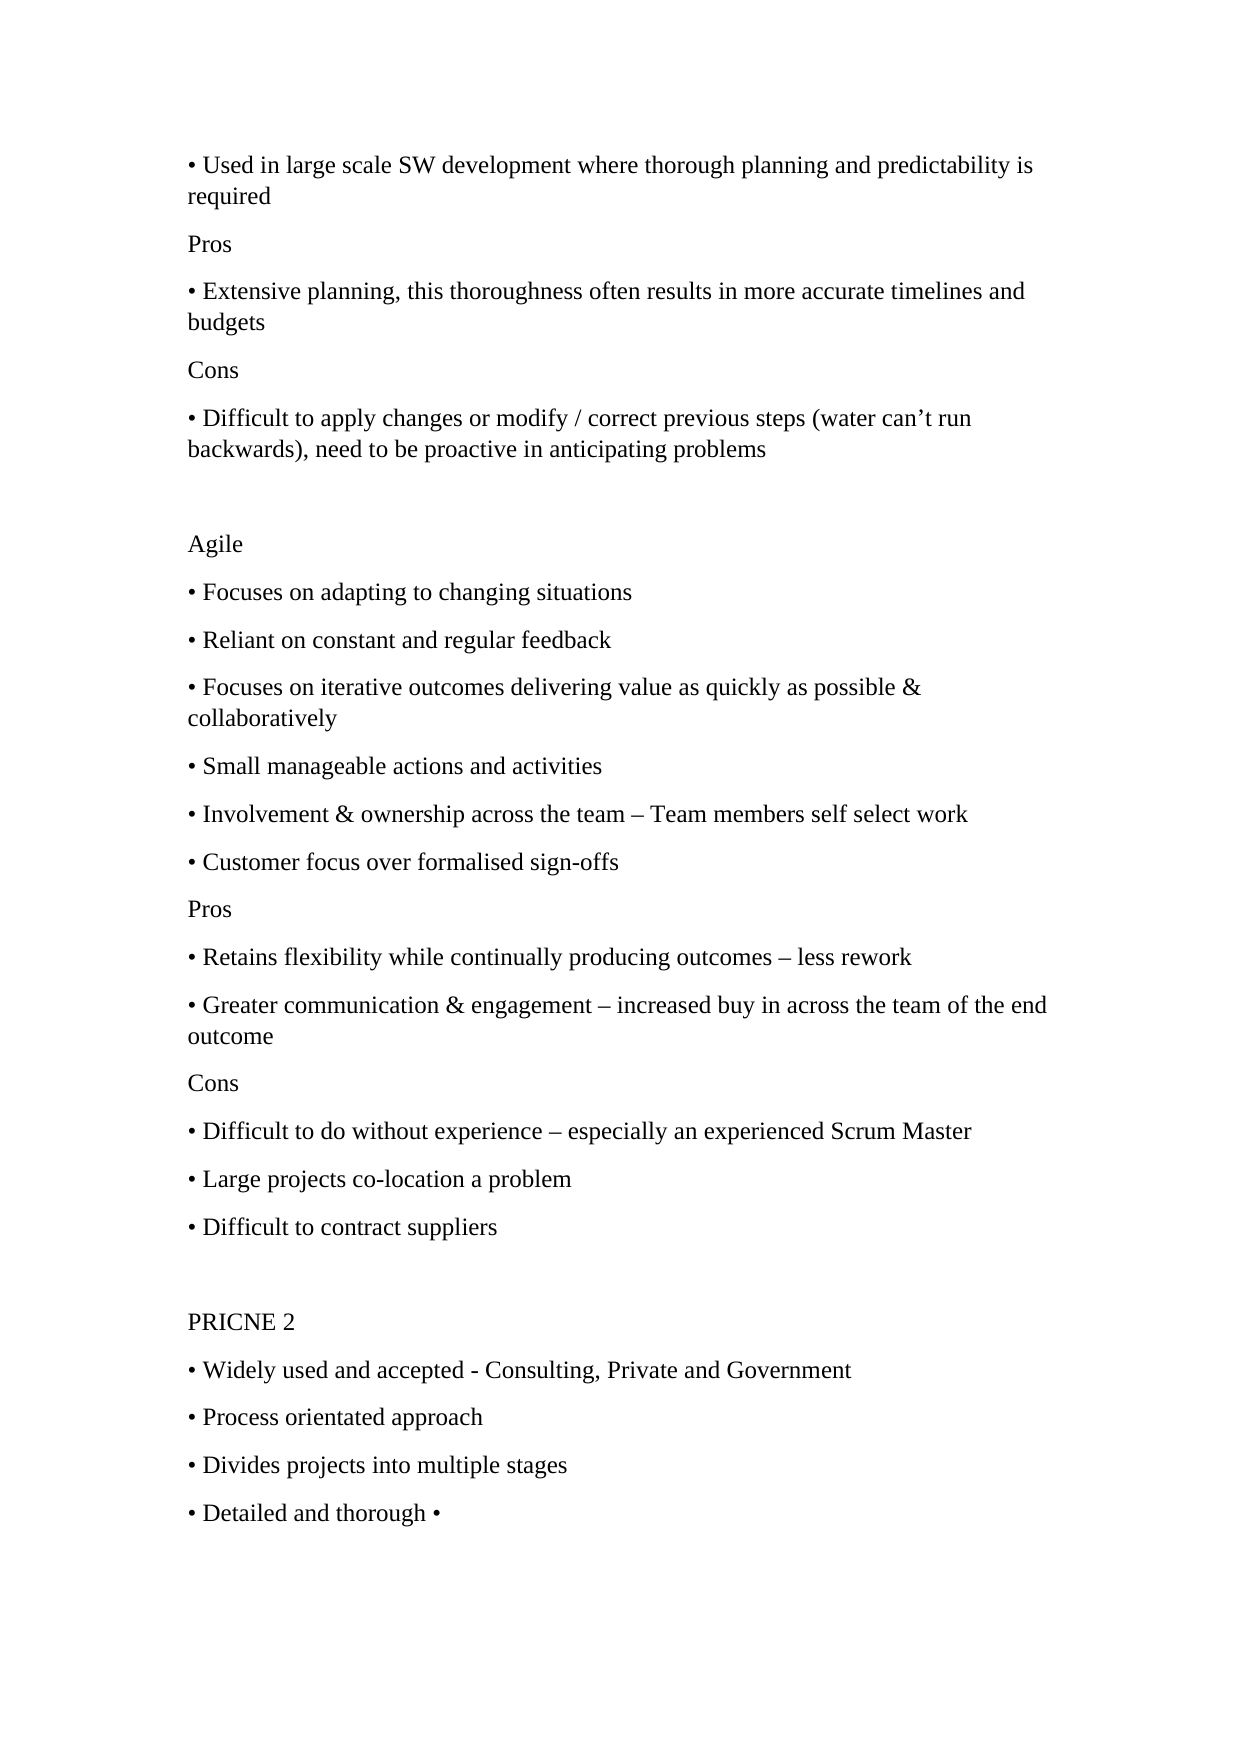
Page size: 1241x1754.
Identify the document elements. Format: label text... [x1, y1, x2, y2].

text Pros [187, 894, 1053, 923]
text Cons [187, 1068, 1053, 1097]
text • Detailed and thorough • [187, 1498, 1053, 1527]
text • Small manageable actions and activities [187, 751, 1053, 780]
text • Difficult to do without experience – especially an experienced Scrum Master [187, 1116, 1053, 1145]
text • Used in large scale SW development where thorough planning and predictability is required [187, 150, 1053, 210]
text PRICNE 2 [187, 1307, 1053, 1336]
text • Divides projects into multiple stages [187, 1450, 1053, 1479]
text • Widely used and accepted - Consulting, Private and Government [187, 1355, 1053, 1383]
text • Focuses on iterative outcomes delivering value as quickly as possible & collaboratively [187, 672, 1053, 732]
text Agile [187, 529, 1053, 558]
text • Customer focus over formalised sign-offs [187, 847, 1053, 875]
text • Extensive planning, this thoroughness often results in more accurate timelines and budgets [187, 276, 1053, 336]
text • Difficult to apply changes or modify / correct previous steps (water can’t run backwards), need to be proactive in anticipating problems [187, 403, 1053, 463]
text • Process orientated approach [187, 1402, 1053, 1431]
text Pros [187, 229, 1053, 257]
text • Greater communication & engagement – increased buy in across the team of the end outcome [187, 990, 1053, 1049]
text • Reliant on constant and regular feedback [187, 625, 1053, 653]
text • Large projects co-location a problem [187, 1164, 1053, 1193]
text • Focuses on adapting to changing situations [187, 577, 1053, 606]
text • Retains flexibility while continually producing outcomes – less rework [187, 942, 1053, 971]
text • Involvement & ownership across the team – Team members self select work [187, 799, 1053, 828]
text Cons [187, 355, 1053, 384]
text • Difficult to contract suppliers [187, 1212, 1053, 1240]
